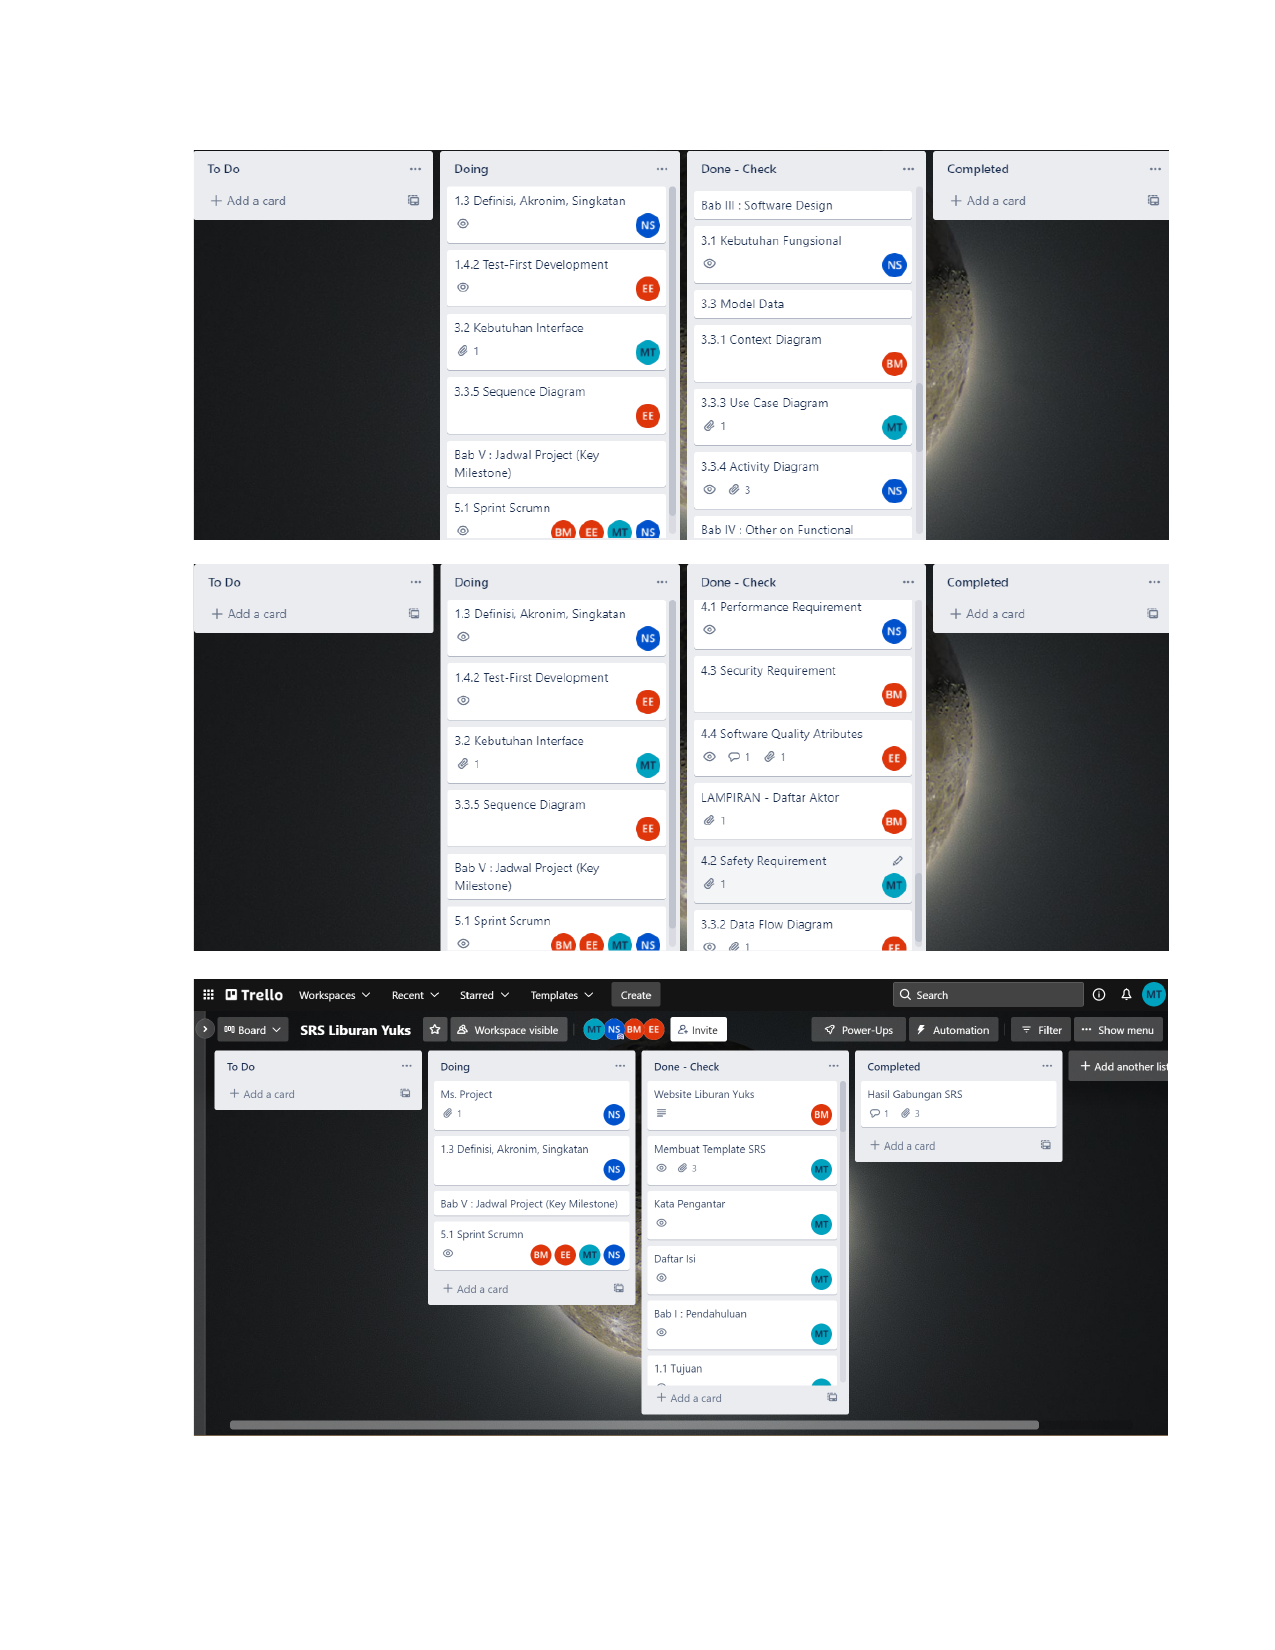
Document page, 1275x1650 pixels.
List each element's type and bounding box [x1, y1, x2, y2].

picture [193, 150, 1169, 540]
picture [193, 564, 1169, 951]
picture [193, 979, 1168, 1436]
